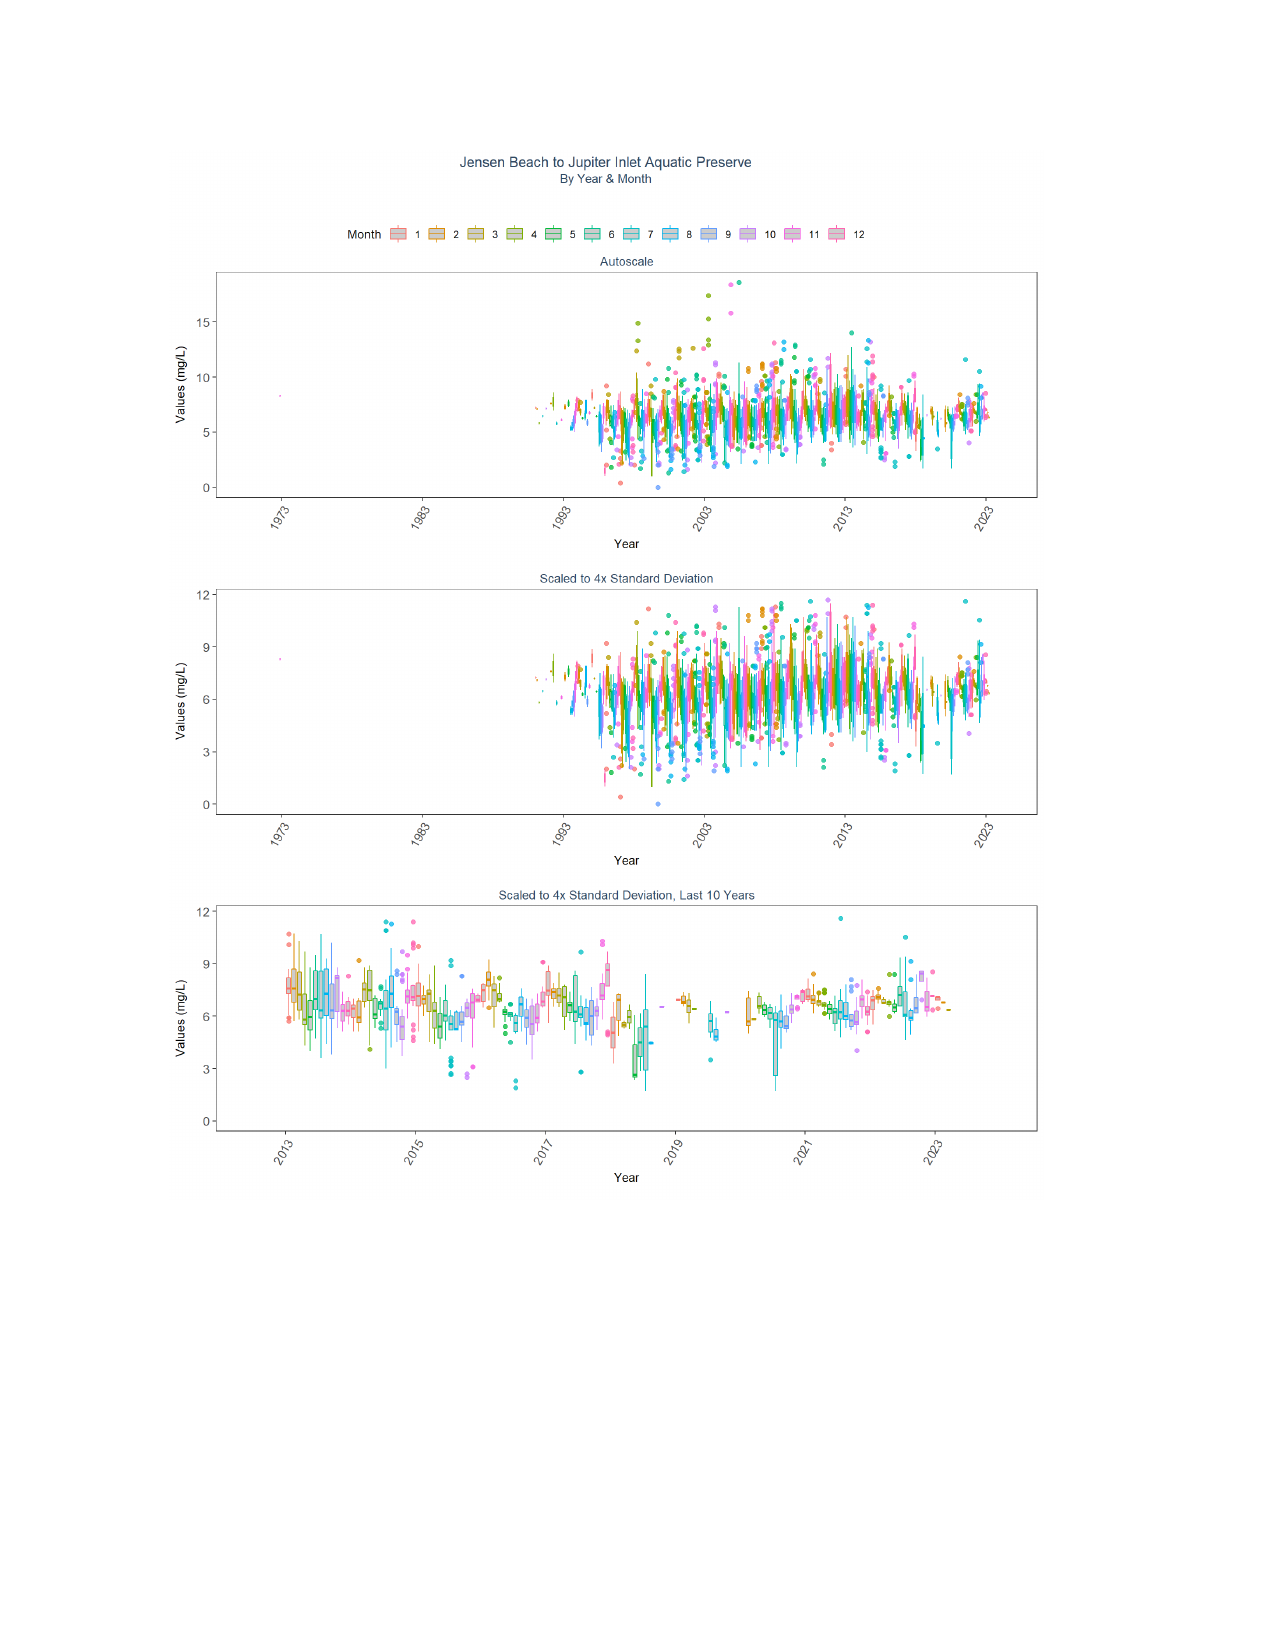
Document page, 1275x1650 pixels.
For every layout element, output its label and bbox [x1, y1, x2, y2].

picture [168, 150, 1044, 1200]
